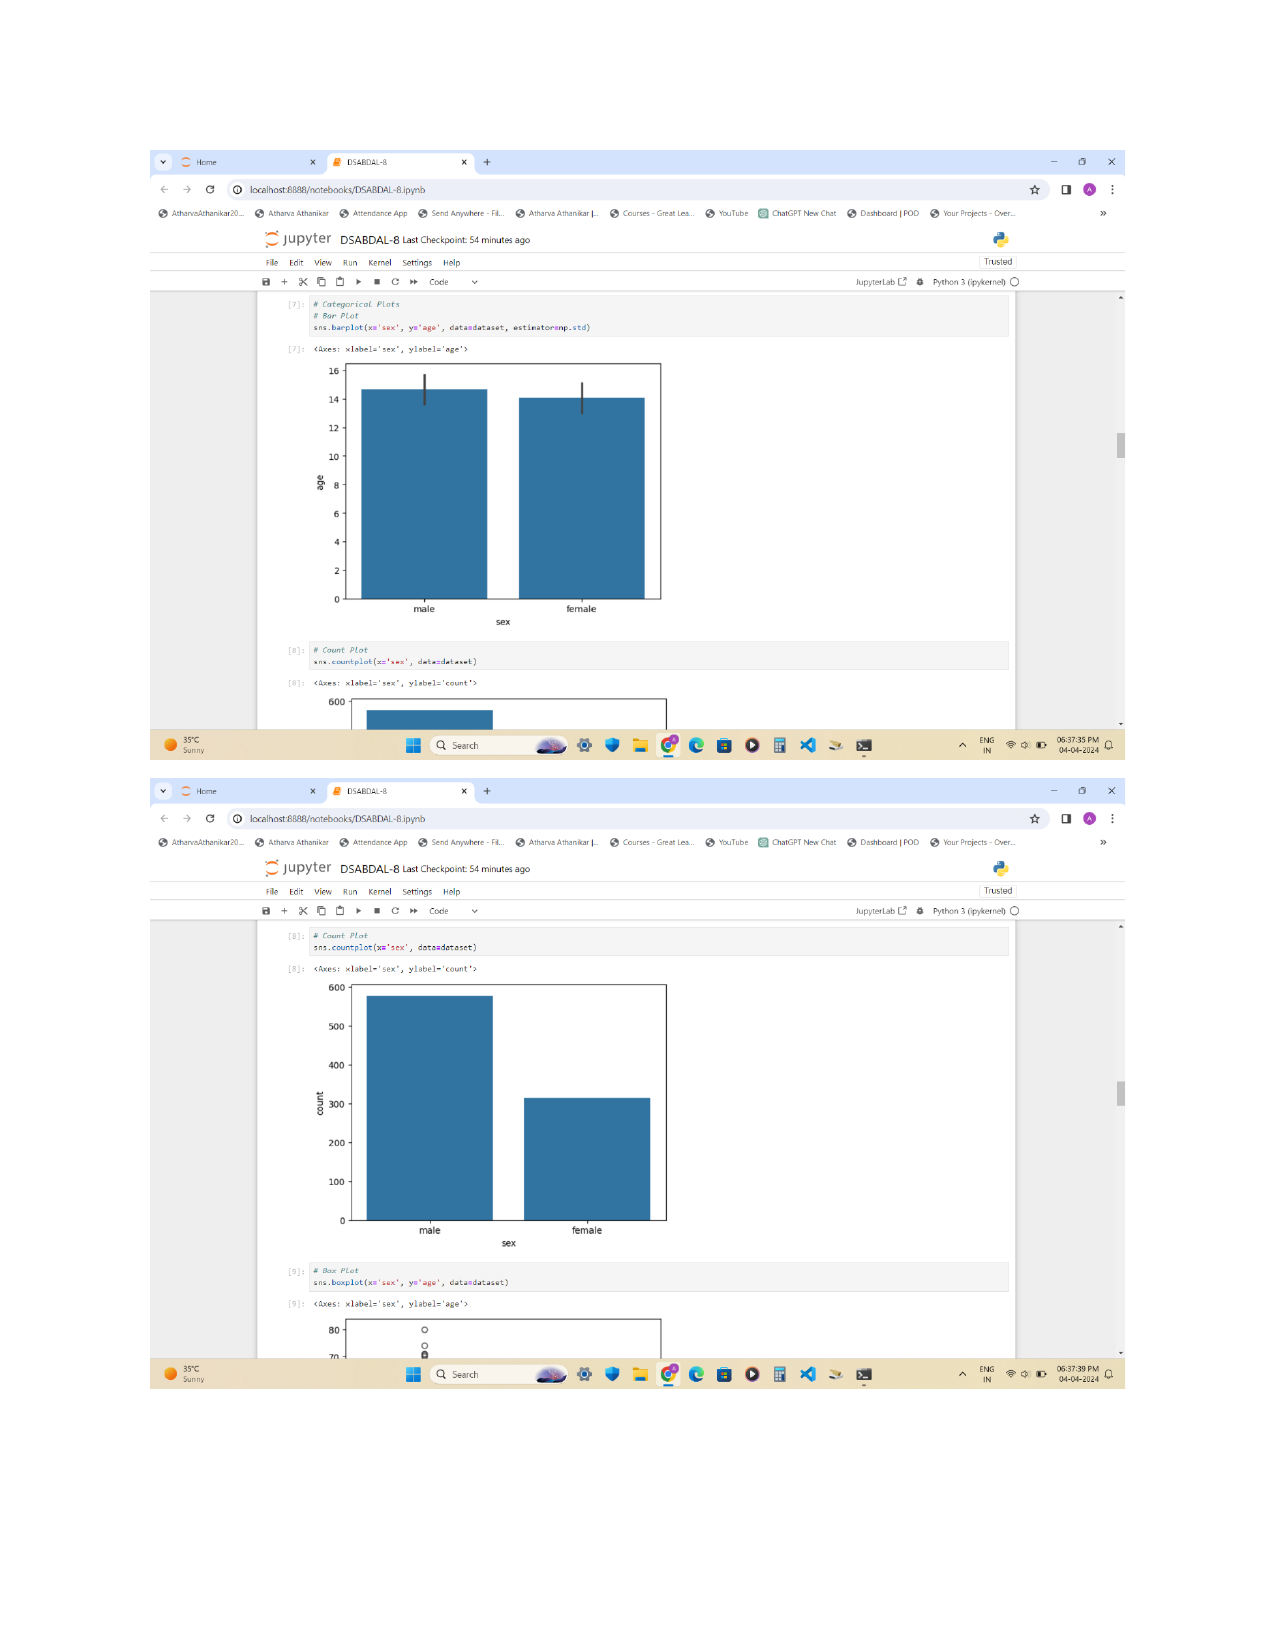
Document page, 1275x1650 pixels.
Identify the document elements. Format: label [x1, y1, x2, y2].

picture [150, 150, 1125, 760]
picture [150, 778, 1125, 1389]
